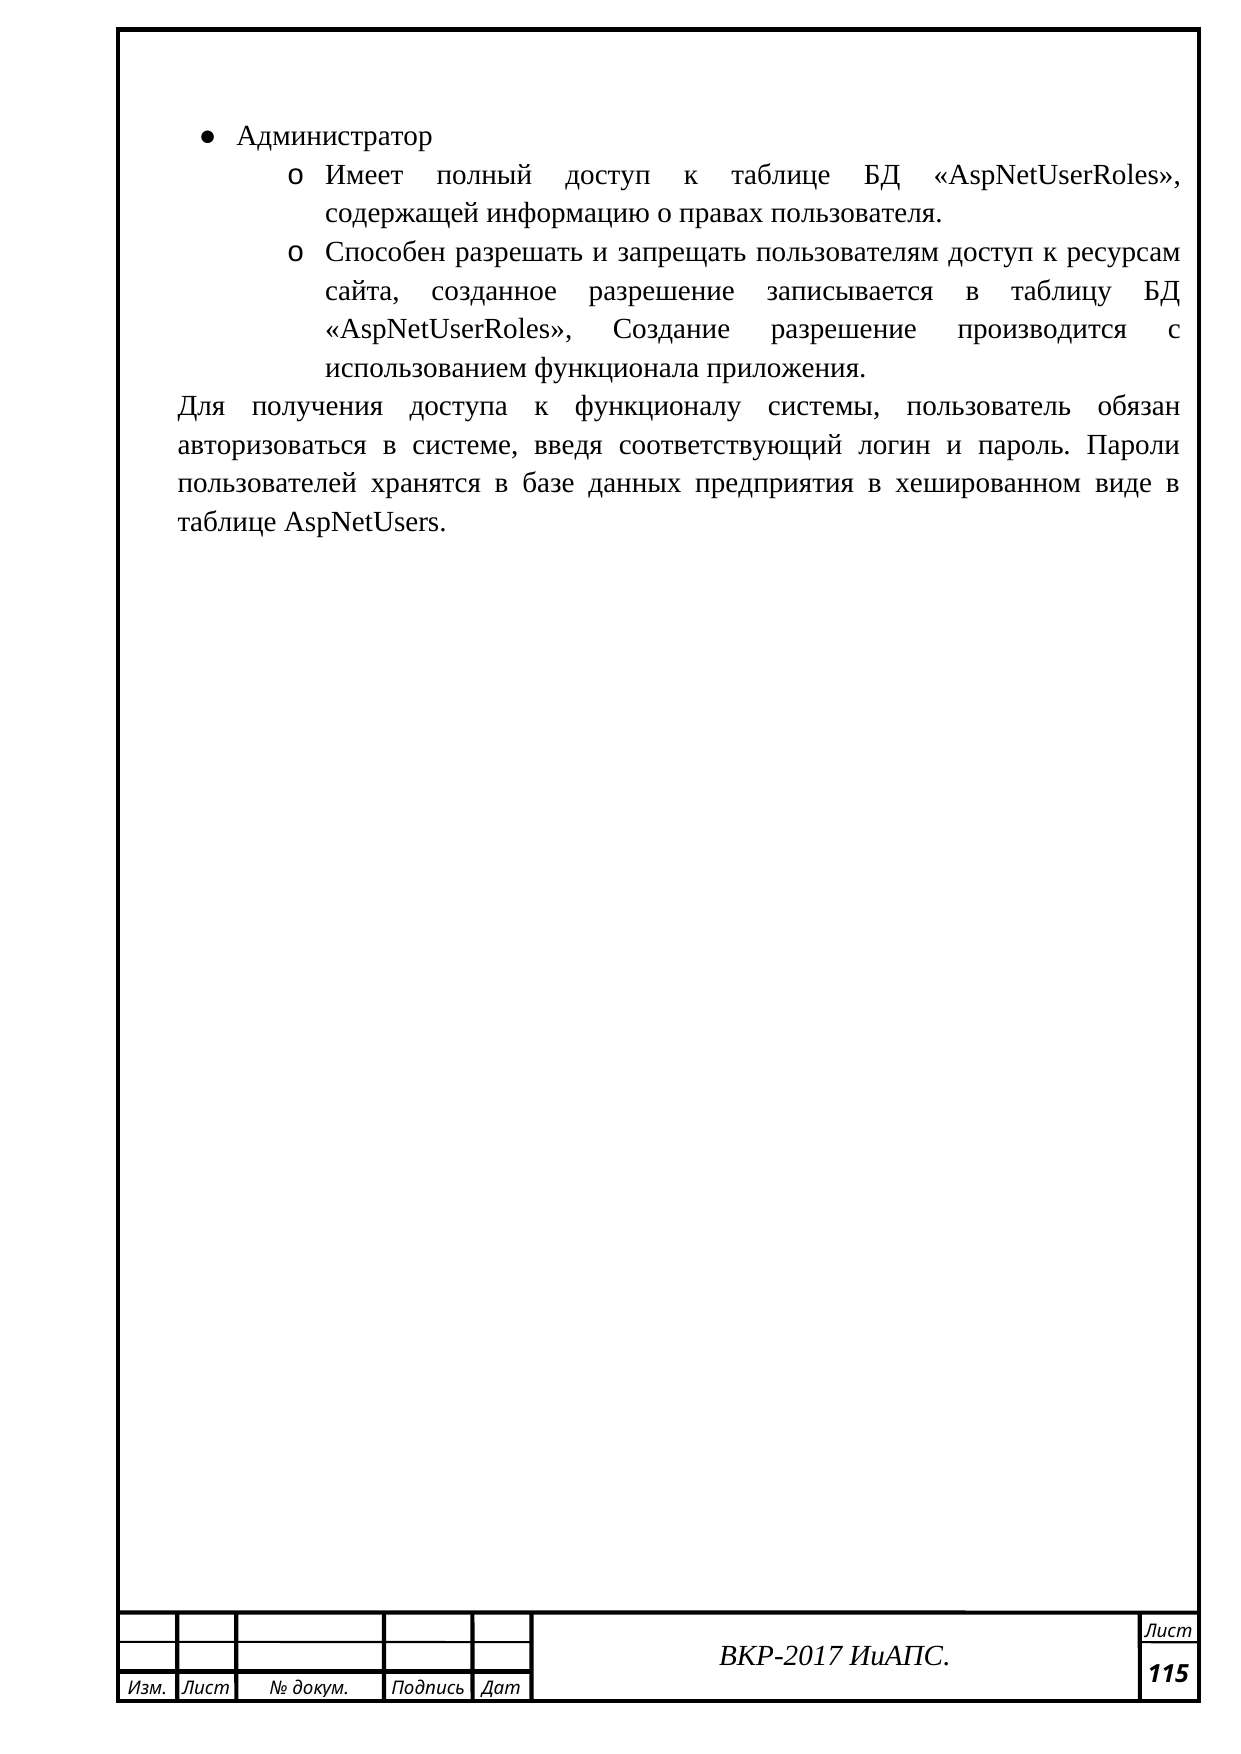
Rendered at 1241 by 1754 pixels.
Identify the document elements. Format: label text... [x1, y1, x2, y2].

list Способен разрешать и запрещать пользователям доступ к ресурсам сайта, созданное разрешение записывается в таблицу БД «AspNetUserRoles», Создание разрешение производится с использованием функционала приложения. [287, 234, 1181, 383]
list Имеет полный доступ к таблице БД «AspNetUserRoles», содержащей информацию о правах пользователя. [287, 157, 1181, 229]
text Для получения доступа к функционалу системы, пользователь обязан авторизоваться в системе, введя соответствующий логин и пароль. Пароли пользователей хранятся в базе данных предприятия в хешированном виде в таблице AspNetUsers. [177, 388, 1181, 537]
list Администратор [199, 118, 1181, 152]
